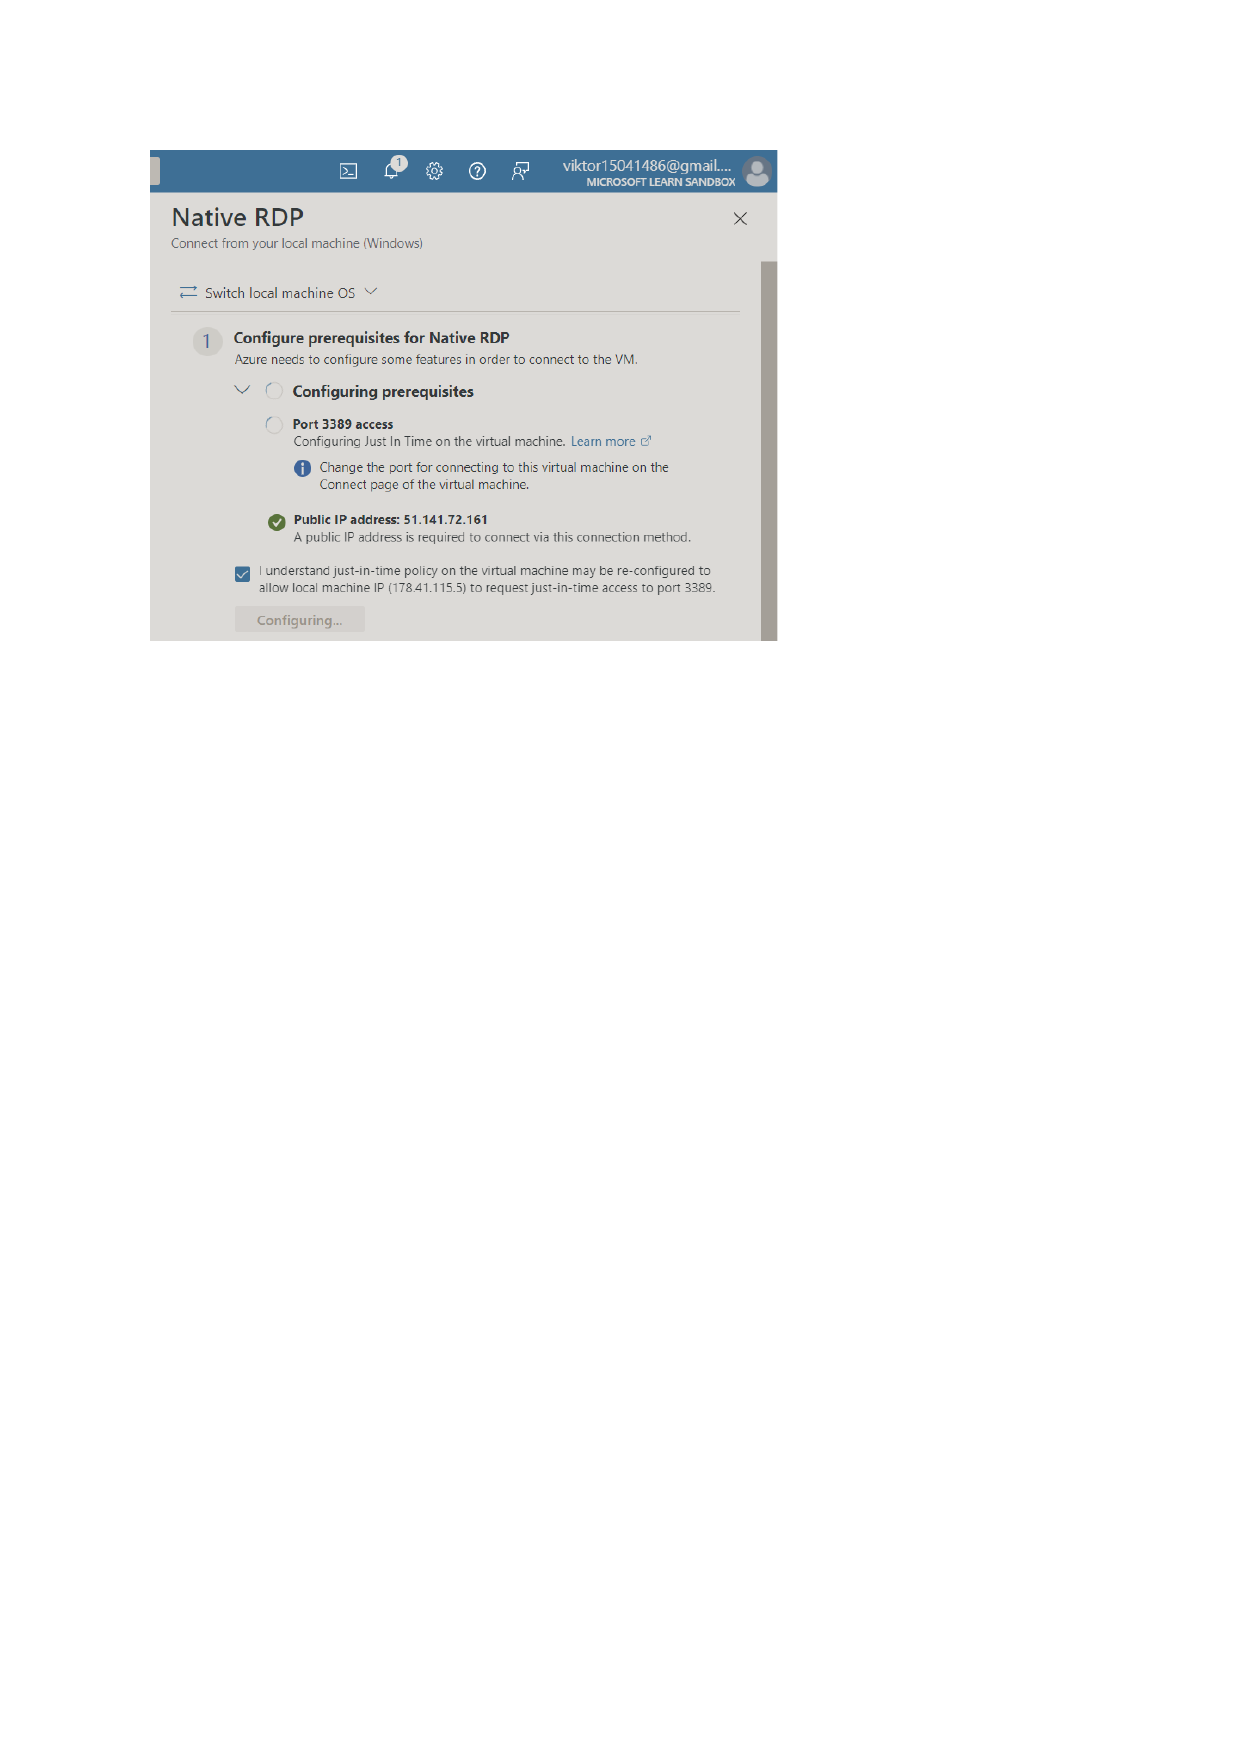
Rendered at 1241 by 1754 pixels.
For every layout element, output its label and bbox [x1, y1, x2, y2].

picture [150, 150, 778, 641]
